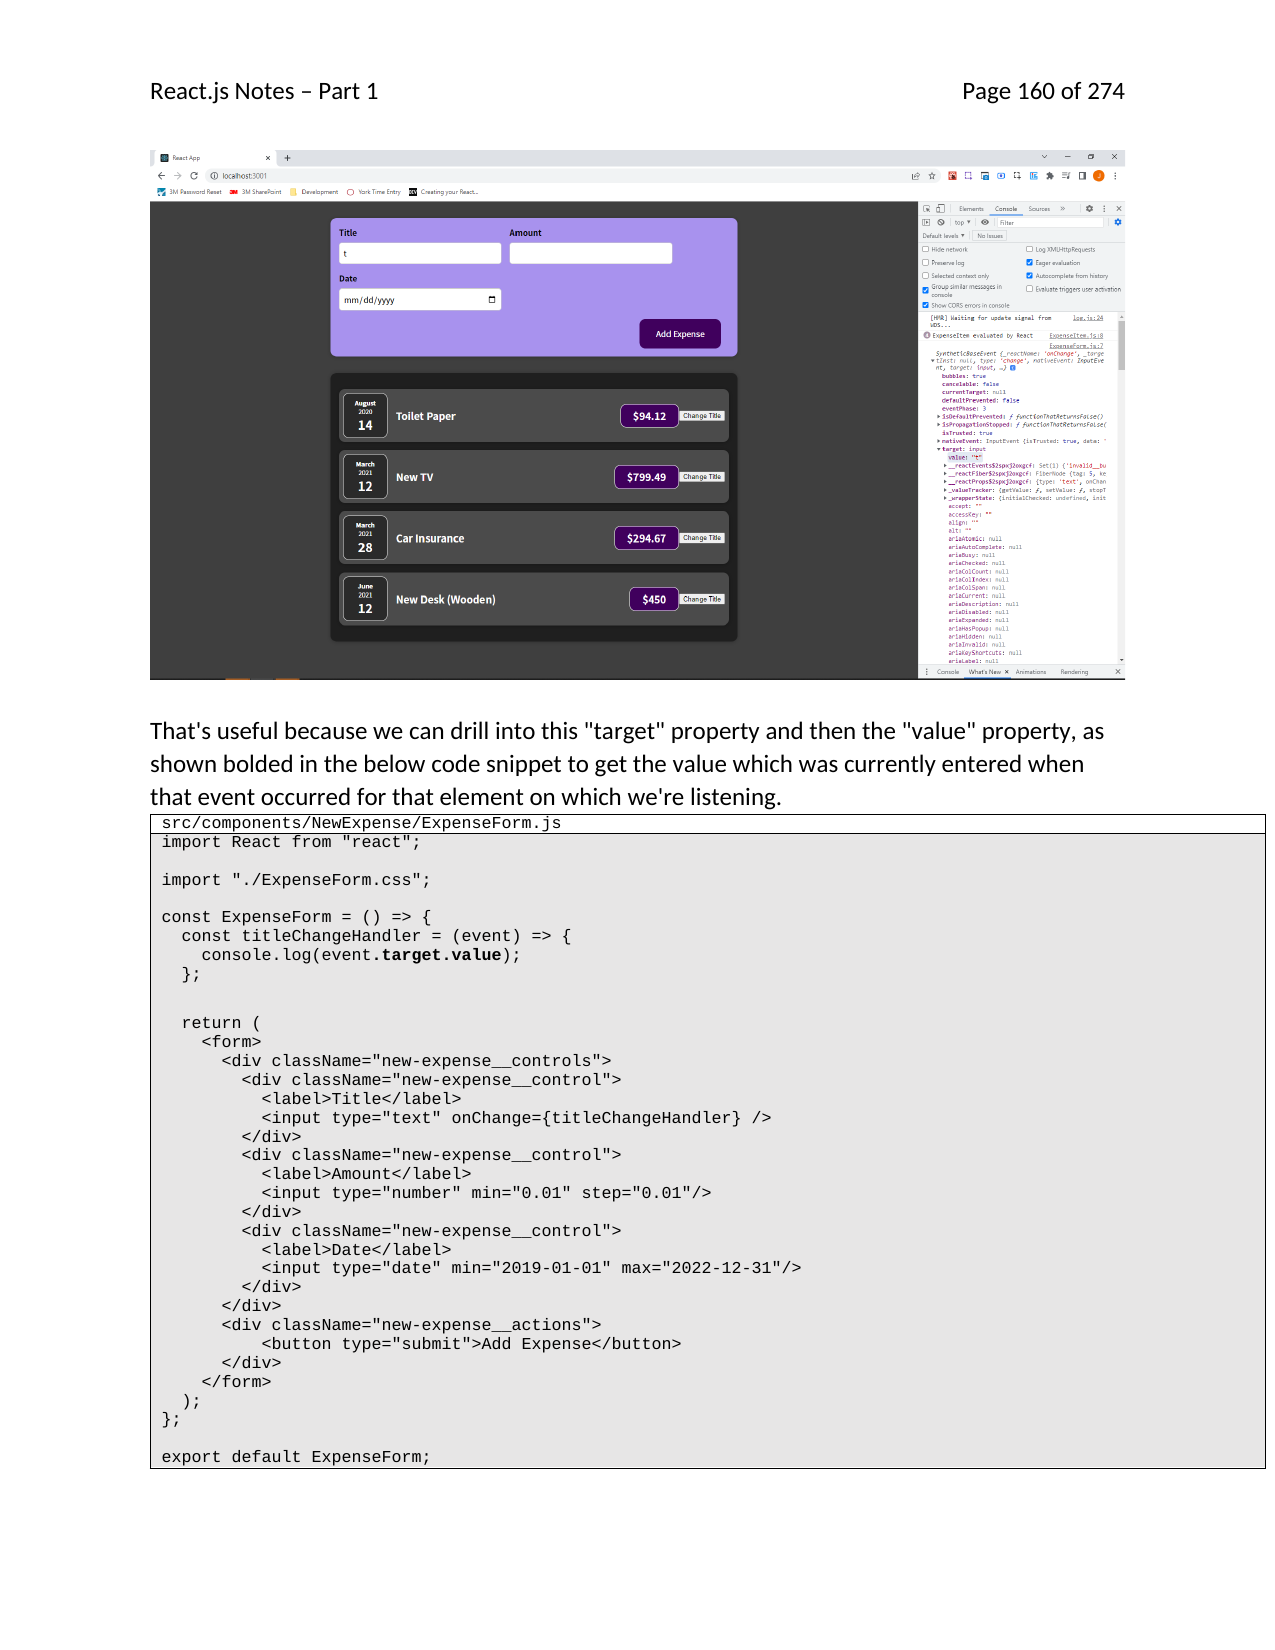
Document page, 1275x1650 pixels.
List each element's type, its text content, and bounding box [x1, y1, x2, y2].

text That's useful because we can drill into this "target" property and then the "value" property, as shown bolded in the below code snippet to get the value which was currently entered when that event occurred for that element on which we're listening. [150, 715, 1125, 811]
table_header src/components/NewExpense/ExpenseForm.js [151, 815, 1265, 833]
picture [150, 150, 1125, 680]
table_cell import React from "react"; import "./ExpenseForm.css"; const ExpenseForm = () => { const titleChangeHandler = (event) => { console.log(event.target.value); }; return ( <form> <div className="new-expense__controls"> <div className="new-expense__control"> <label>Title</label> <input type="text" onChange={titleChangeHandler} /> </div> <div className="new-expense__control"> <label>Amount</label> <input type="number" min="0.01" step="0.01"/> </div> <div className="new-expense__control"> <label>Date</label> <input type="date" min="2019-01-01" max="2022-12-31"/> </div> </div> <div className="new-expense__actions"> <button type="submit">Add Expense</button> </div> </form> ); }; export default ExpenseForm; [151, 834, 1265, 1467]
